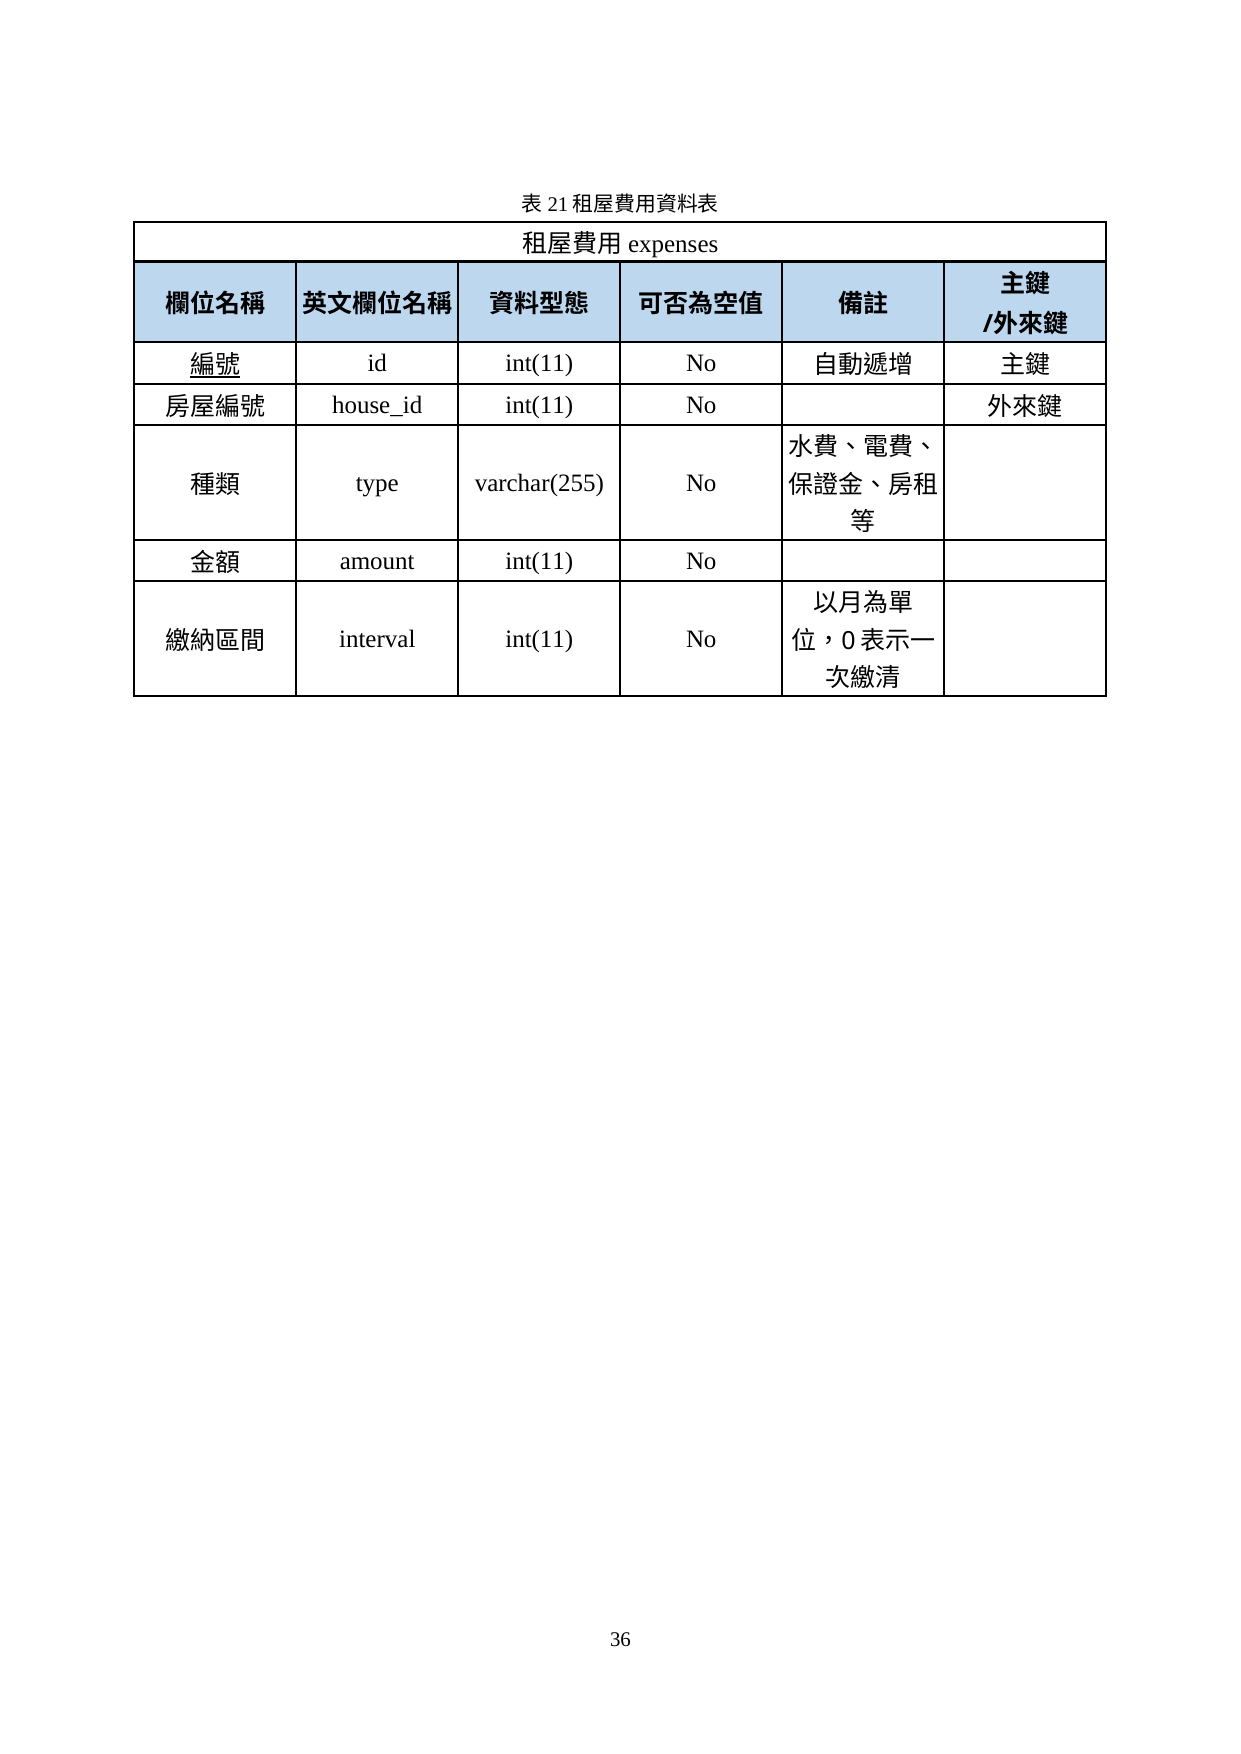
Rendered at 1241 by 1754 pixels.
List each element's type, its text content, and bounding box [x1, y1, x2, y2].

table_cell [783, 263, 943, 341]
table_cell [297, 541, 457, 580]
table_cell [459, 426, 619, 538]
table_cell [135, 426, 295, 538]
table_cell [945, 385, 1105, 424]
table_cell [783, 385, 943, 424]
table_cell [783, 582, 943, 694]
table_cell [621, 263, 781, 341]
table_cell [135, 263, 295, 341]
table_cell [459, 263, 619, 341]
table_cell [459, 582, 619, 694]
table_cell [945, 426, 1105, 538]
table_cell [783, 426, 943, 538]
text 表 21 租屋費用資料表 [187, 183, 1053, 221]
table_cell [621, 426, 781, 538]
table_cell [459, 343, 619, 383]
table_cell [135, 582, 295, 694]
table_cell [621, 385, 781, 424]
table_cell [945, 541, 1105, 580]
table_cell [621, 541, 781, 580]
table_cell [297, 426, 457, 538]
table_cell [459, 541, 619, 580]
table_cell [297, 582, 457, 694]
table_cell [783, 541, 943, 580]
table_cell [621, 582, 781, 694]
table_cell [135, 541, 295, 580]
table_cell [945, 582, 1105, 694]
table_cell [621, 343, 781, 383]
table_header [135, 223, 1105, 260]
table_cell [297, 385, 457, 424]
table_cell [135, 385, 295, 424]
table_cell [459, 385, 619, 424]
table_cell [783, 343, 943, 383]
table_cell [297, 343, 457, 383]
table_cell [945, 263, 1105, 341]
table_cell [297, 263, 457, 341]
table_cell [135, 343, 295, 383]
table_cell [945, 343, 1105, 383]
